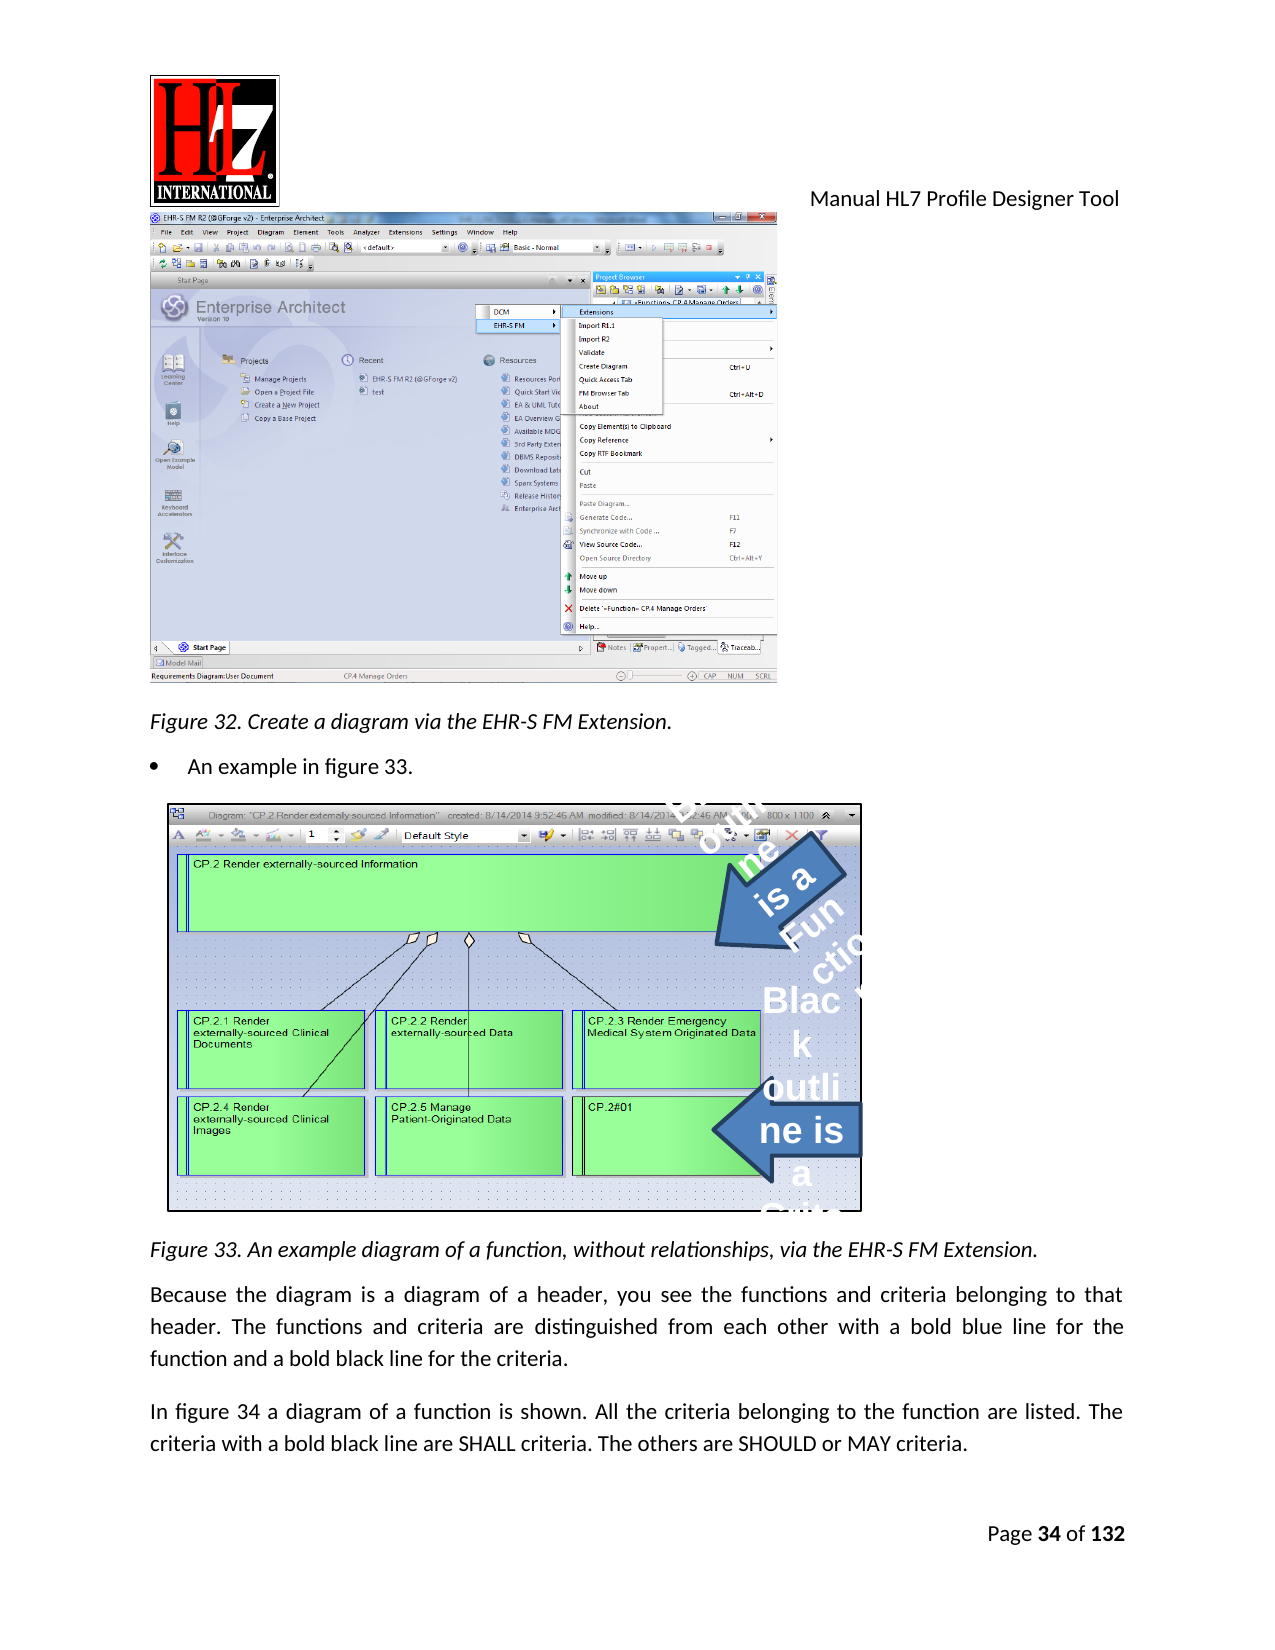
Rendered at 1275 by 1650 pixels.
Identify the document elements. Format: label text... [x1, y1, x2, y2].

picture [169, 805, 860, 1210]
text In figure 34 a diagram of a function is shown. All the criteria belonging to the function are listed. The criteria with a bold black line are SHALL criteria. The others are SHOULD or MAY criteria. [150, 1397, 1125, 1457]
picture [678, 805, 691, 817]
picture [150, 212, 778, 683]
text Because the diagram is a diagram of a header, you see the functions and criteria belonging to that header. The functions and criteria are distinguished from each other with a bold blue line for the function and a bold black line for the criteria. [150, 1280, 1125, 1372]
picture [852, 939, 860, 951]
list An example in figure 33. [150, 752, 1125, 780]
picture [774, 1084, 778, 1097]
text Figure 33. An example diagram of a function, without relationships, via the EHR-S FM Extension. [150, 1235, 1125, 1263]
text Figure 32. Create a diagram via the EHR-S FM Extension. [150, 707, 1125, 735]
